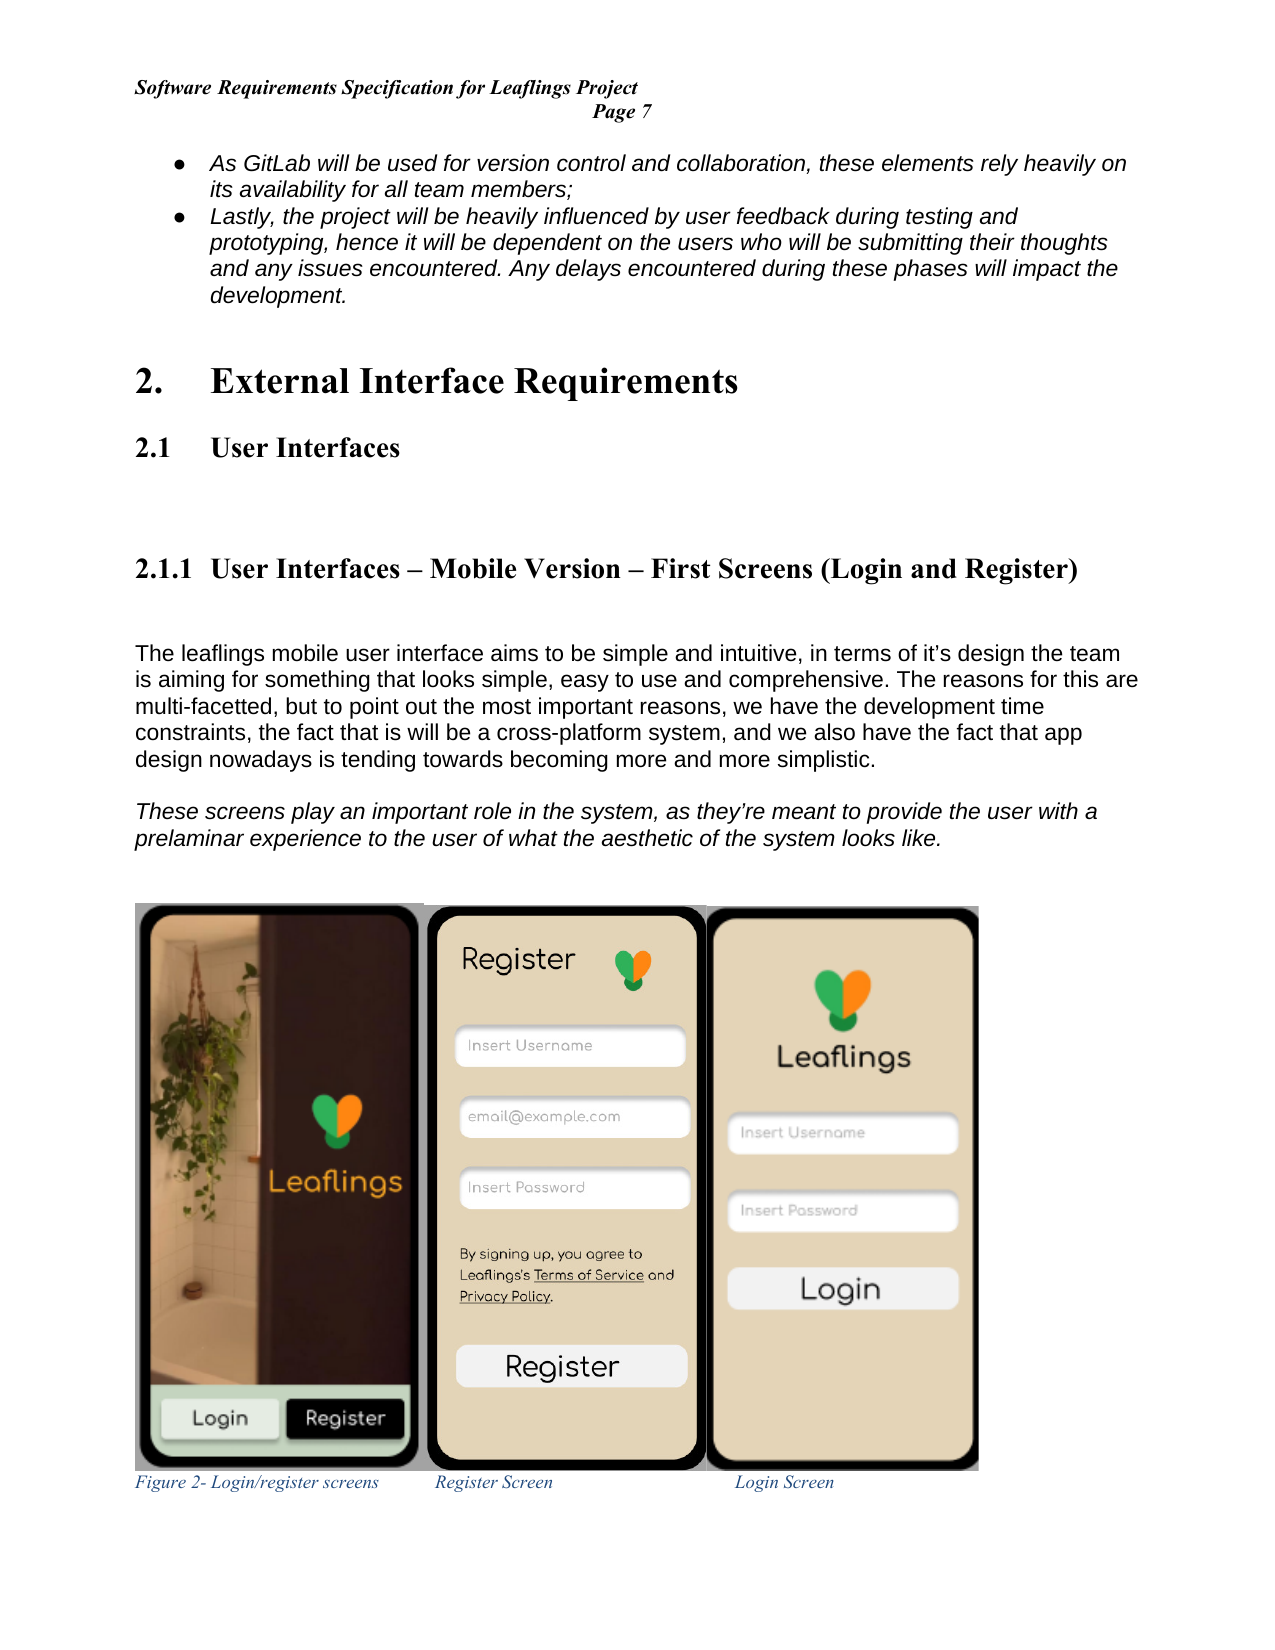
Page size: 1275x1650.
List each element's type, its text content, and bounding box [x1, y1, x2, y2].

subtitle User Interfaces – Mobile Version – First Screens (Login and Register) [135, 551, 1140, 584]
text Figure - Login/register screens Register Screen Login Screen [135, 1471, 1140, 1492]
list Lastly, the project will be heavily influenced by user feedback during testing and prototyping, hence it will be dependent on the users who will be submitting their thoughts and any issues encountered. Any delays encountered during these phases will impact the development. [172, 203, 1140, 308]
subtitle External Interface Requirements [135, 358, 1140, 401]
text These screens play an important role in the system, as they’re meant to provide the user with a prelaminar experience to the user of what the aesthetic of the system looks like. [135, 798, 1140, 851]
picture [135, 903, 979, 1471]
subtitle User Interfaces [135, 430, 1140, 464]
text The leaflings mobile user interface aims to be simple and intuitive, in terms of it’s design the team is aiming for something that looks simple, easy to use and comprehensive. The reasons for this are multi-facetted, but to point out the most important reasons, we have the development time constraints, the fact that is will be a cross-platform system, and we also have the fact that app design nowadays is tending towards becoming more and more simplistic. [135, 640, 1140, 772]
list As GitLab will be used for version control and collaboration, these elements rely heavily on its availability for all team members; [172, 150, 1140, 203]
